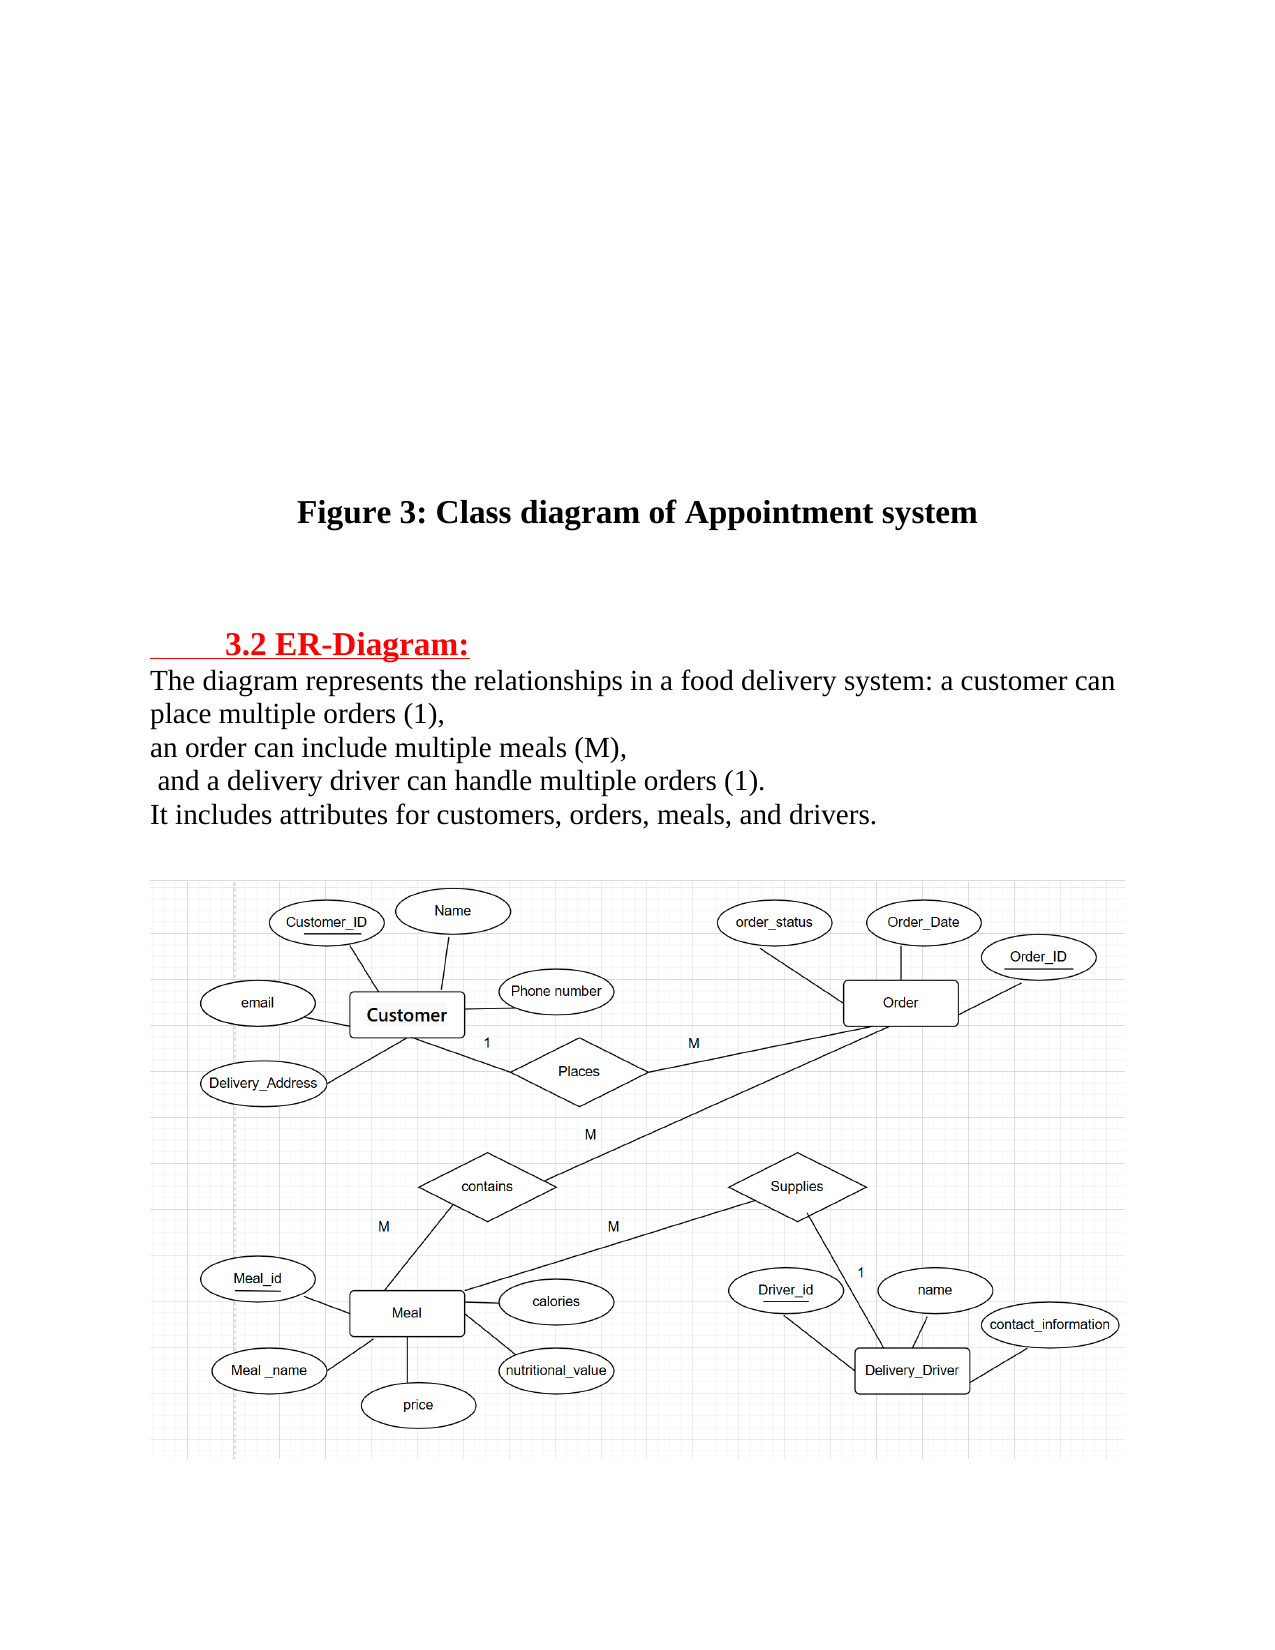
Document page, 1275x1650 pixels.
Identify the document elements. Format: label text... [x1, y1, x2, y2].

text The diagram represents the relationships in a food delivery system: a customer can place multiple orders (1), [150, 663, 1125, 730]
text and a delivery driver can handle multiple orders (1). [150, 763, 1125, 797]
text Figure 3: Class diagram of Appointment system [150, 493, 1125, 531]
text It includes attributes for customers, orders, meals, and drivers. [150, 797, 1125, 830]
text an order can include multiple meals (M), [150, 730, 1125, 763]
text 3.2 ER-Diagram: [150, 624, 1125, 663]
picture [150, 880, 1125, 1459]
